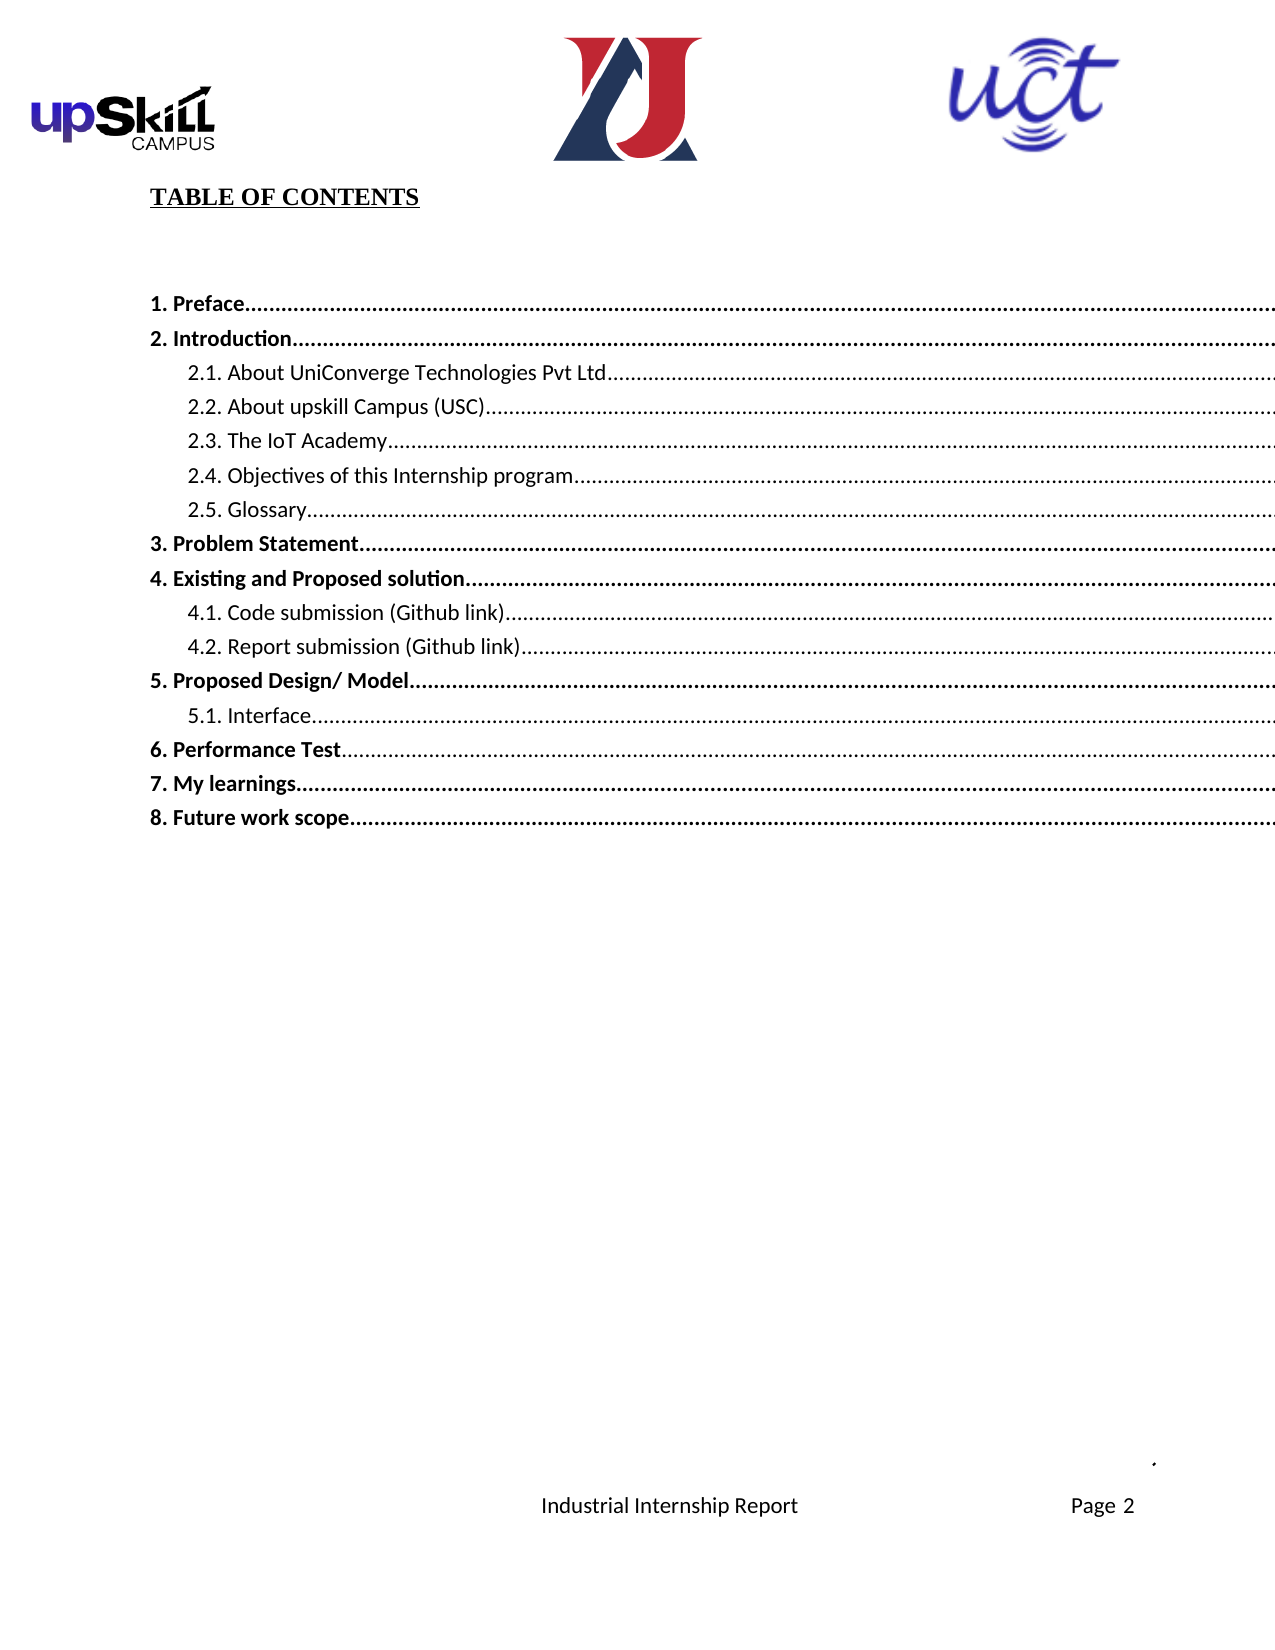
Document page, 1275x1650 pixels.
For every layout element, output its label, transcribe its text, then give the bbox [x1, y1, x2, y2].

picture [946, 28, 1125, 154]
picture [553, 37, 703, 161]
picture [0, 74, 246, 154]
text TABLE OF CONTENTS [150, 182, 1134, 211]
